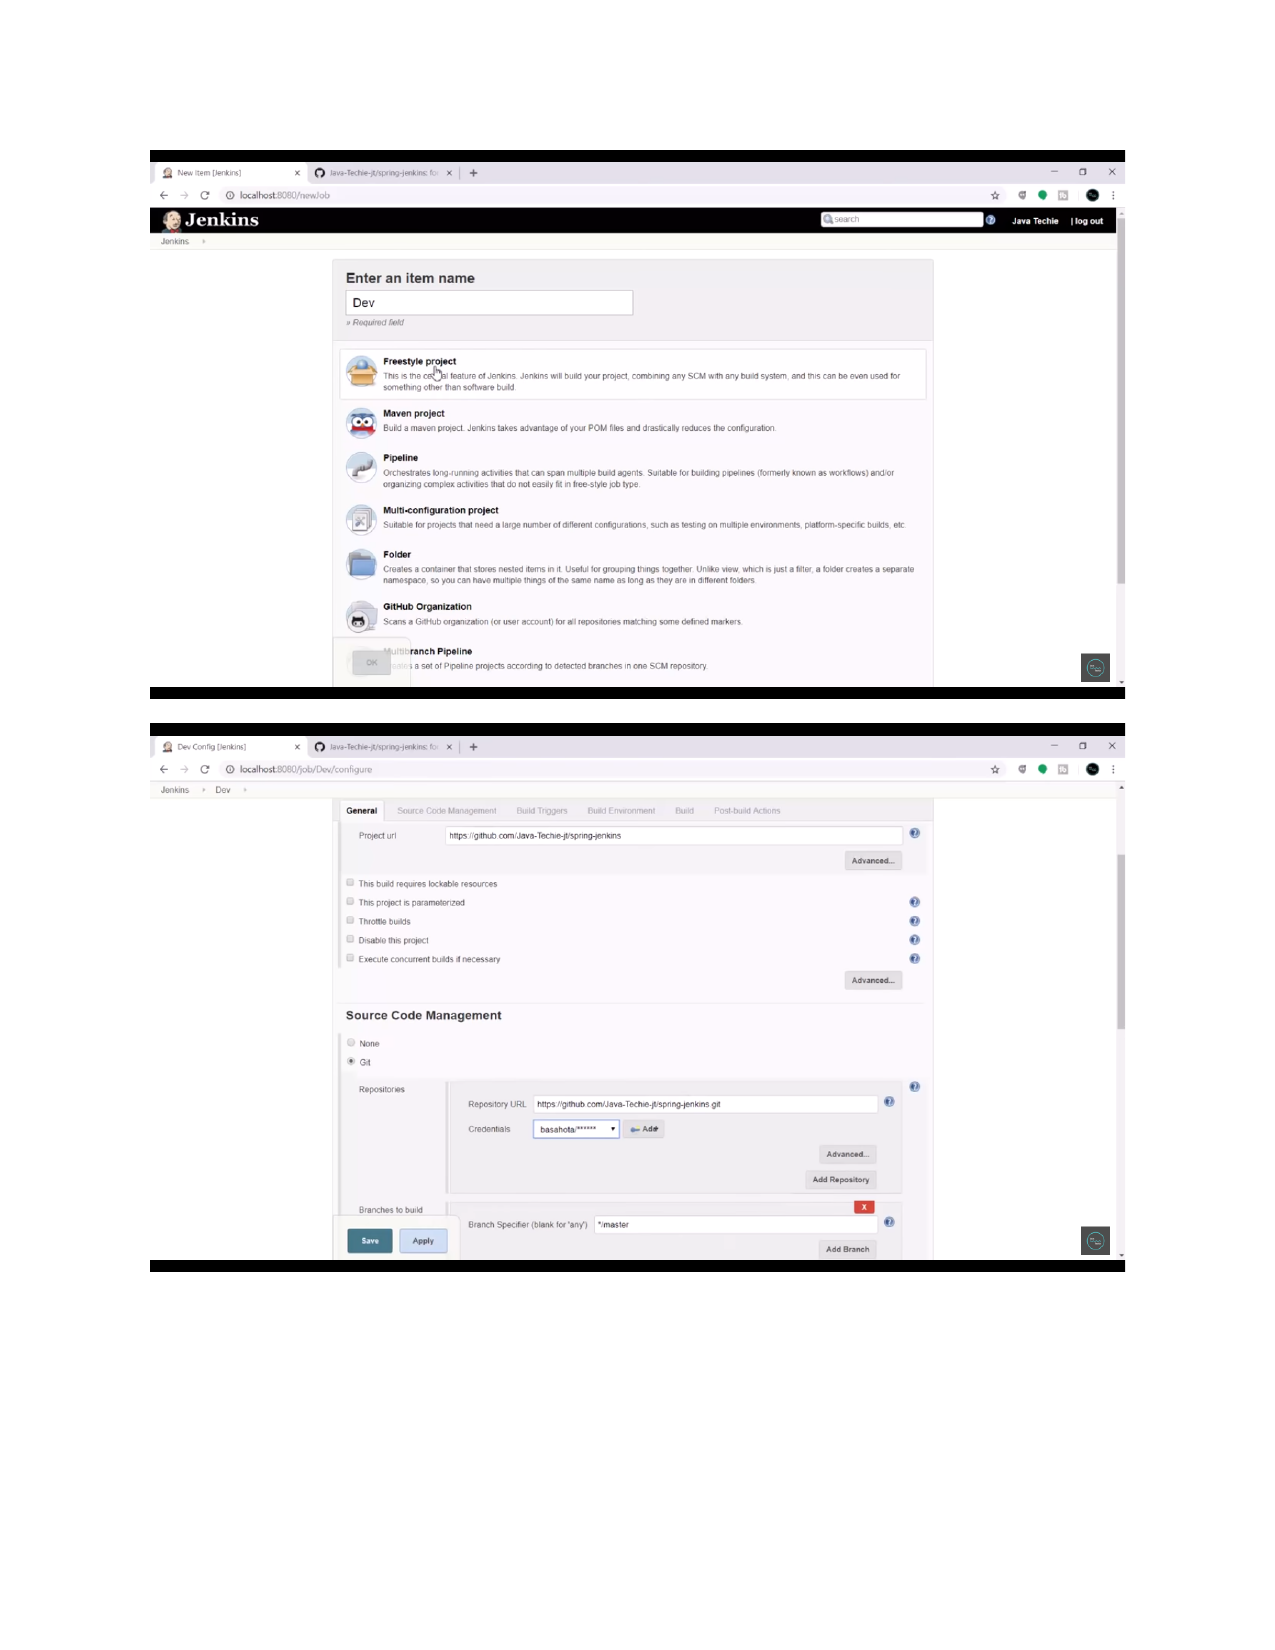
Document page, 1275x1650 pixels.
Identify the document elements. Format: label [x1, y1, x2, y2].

picture [150, 150, 1125, 699]
picture [150, 723, 1125, 1272]
